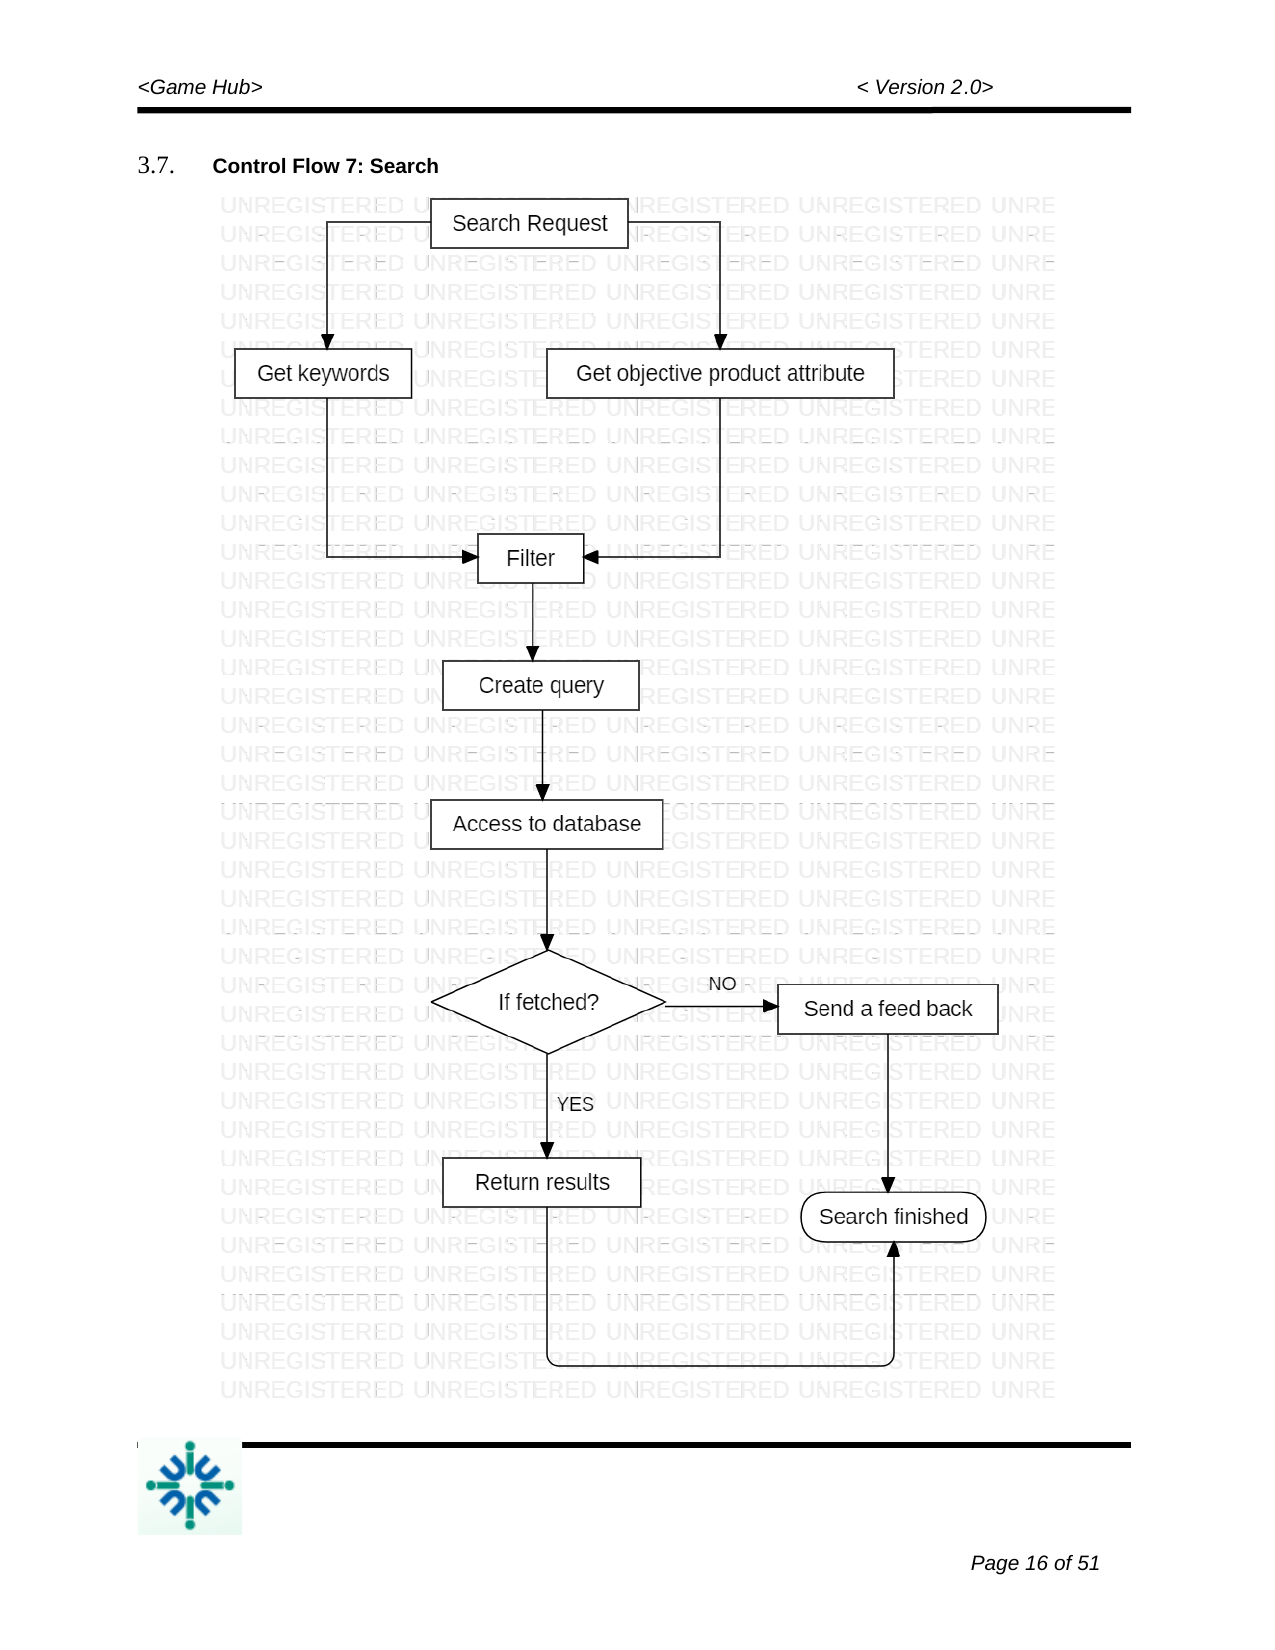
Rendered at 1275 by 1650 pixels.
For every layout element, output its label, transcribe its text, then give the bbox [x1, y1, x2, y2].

picture [220, 185, 1055, 1424]
picture [137, 1438, 243, 1535]
subtitle Control Flow 7: Search [137, 150, 1138, 179]
